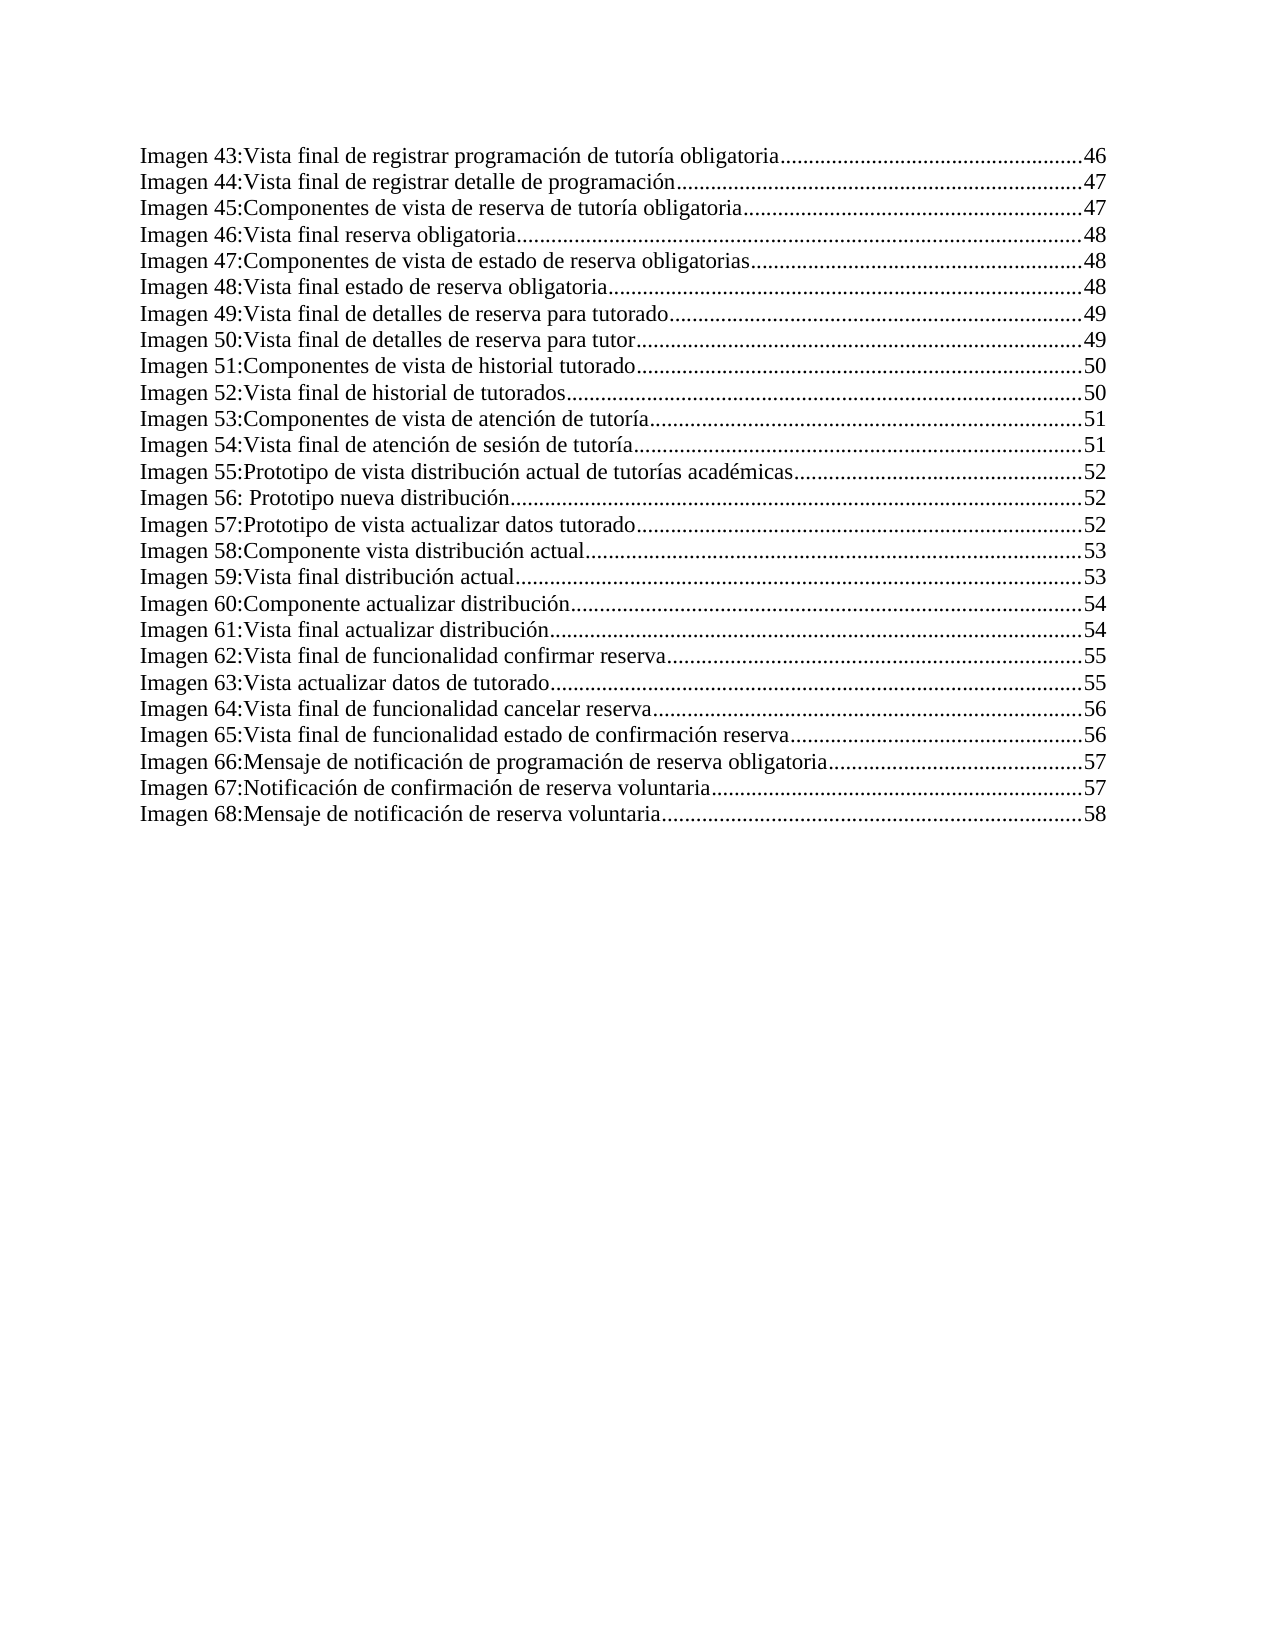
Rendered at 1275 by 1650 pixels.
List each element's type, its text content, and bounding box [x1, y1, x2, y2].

text Imagen 46:Vista final reserva obligatoria 48 [139, 221, 1107, 247]
text Imagen 51:Componentes de vista de historial tutorado 50 [139, 352, 1107, 379]
text Imagen 44:Vista final de registrar detalle de programación 47 [139, 168, 1107, 194]
text Imagen 63:Vista actualizar datos de tutorado 55 [139, 669, 1107, 695]
text Imagen 52:Vista final de historial de tutorados 50 [139, 379, 1107, 405]
text Imagen 58:Componente vista distribución actual 53 [139, 537, 1107, 563]
text Imagen 55:Prototipo de vista distribución actual de tutorías académicas 52 [139, 458, 1107, 484]
text Imagen 48:Vista final estado de reserva obligatoria 48 [139, 273, 1107, 300]
text Imagen 66:Mensaje de notificación de programación de reserva obligatoria 57 [139, 748, 1107, 774]
text Imagen 61:Vista final actualizar distribución 54 [139, 616, 1107, 642]
text Imagen 64:Vista final de funcionalidad cancelar reserva 56 [139, 695, 1107, 721]
text Imagen 50:Vista final de detalles de reserva para tutor 49 [139, 326, 1107, 352]
text Imagen 49:Vista final de detalles de reserva para tutorado 49 [139, 300, 1107, 326]
text Imagen 54:Vista final de atención de sesión de tutoría 51 [139, 432, 1107, 458]
text Imagen 62:Vista final de funcionalidad confirmar reserva 55 [139, 642, 1107, 669]
text Imagen 43:Vista final de registrar programación de tutoría obligatoria 46 [139, 142, 1107, 168]
text Imagen 65:Vista final de funcionalidad estado de confirmación reserva 56 [139, 721, 1107, 748]
text Imagen 67:Notificación de confirmación de reserva voluntaria 57 [139, 774, 1107, 801]
text Imagen 60:Componente actualizar distribución 54 [139, 590, 1107, 616]
text Imagen 47:Componentes de vista de estado de reserva obligatorias 48 [139, 247, 1107, 273]
text Imagen 59:Vista final distribución actual 53 [139, 563, 1107, 590]
text Imagen 53:Componentes de vista de atención de tutoría 51 [139, 405, 1107, 432]
text Imagen 68:Mensaje de notificación de reserva voluntaria 58 [139, 801, 1107, 827]
text Imagen 45:Componentes de vista de reserva de tutoría obligatoria 47 [139, 194, 1107, 221]
text Imagen 56: Prototipo nueva distribución 52 [139, 484, 1107, 511]
text Imagen 57:Prototipo de vista actualizar datos tutorado 52 [139, 511, 1107, 537]
